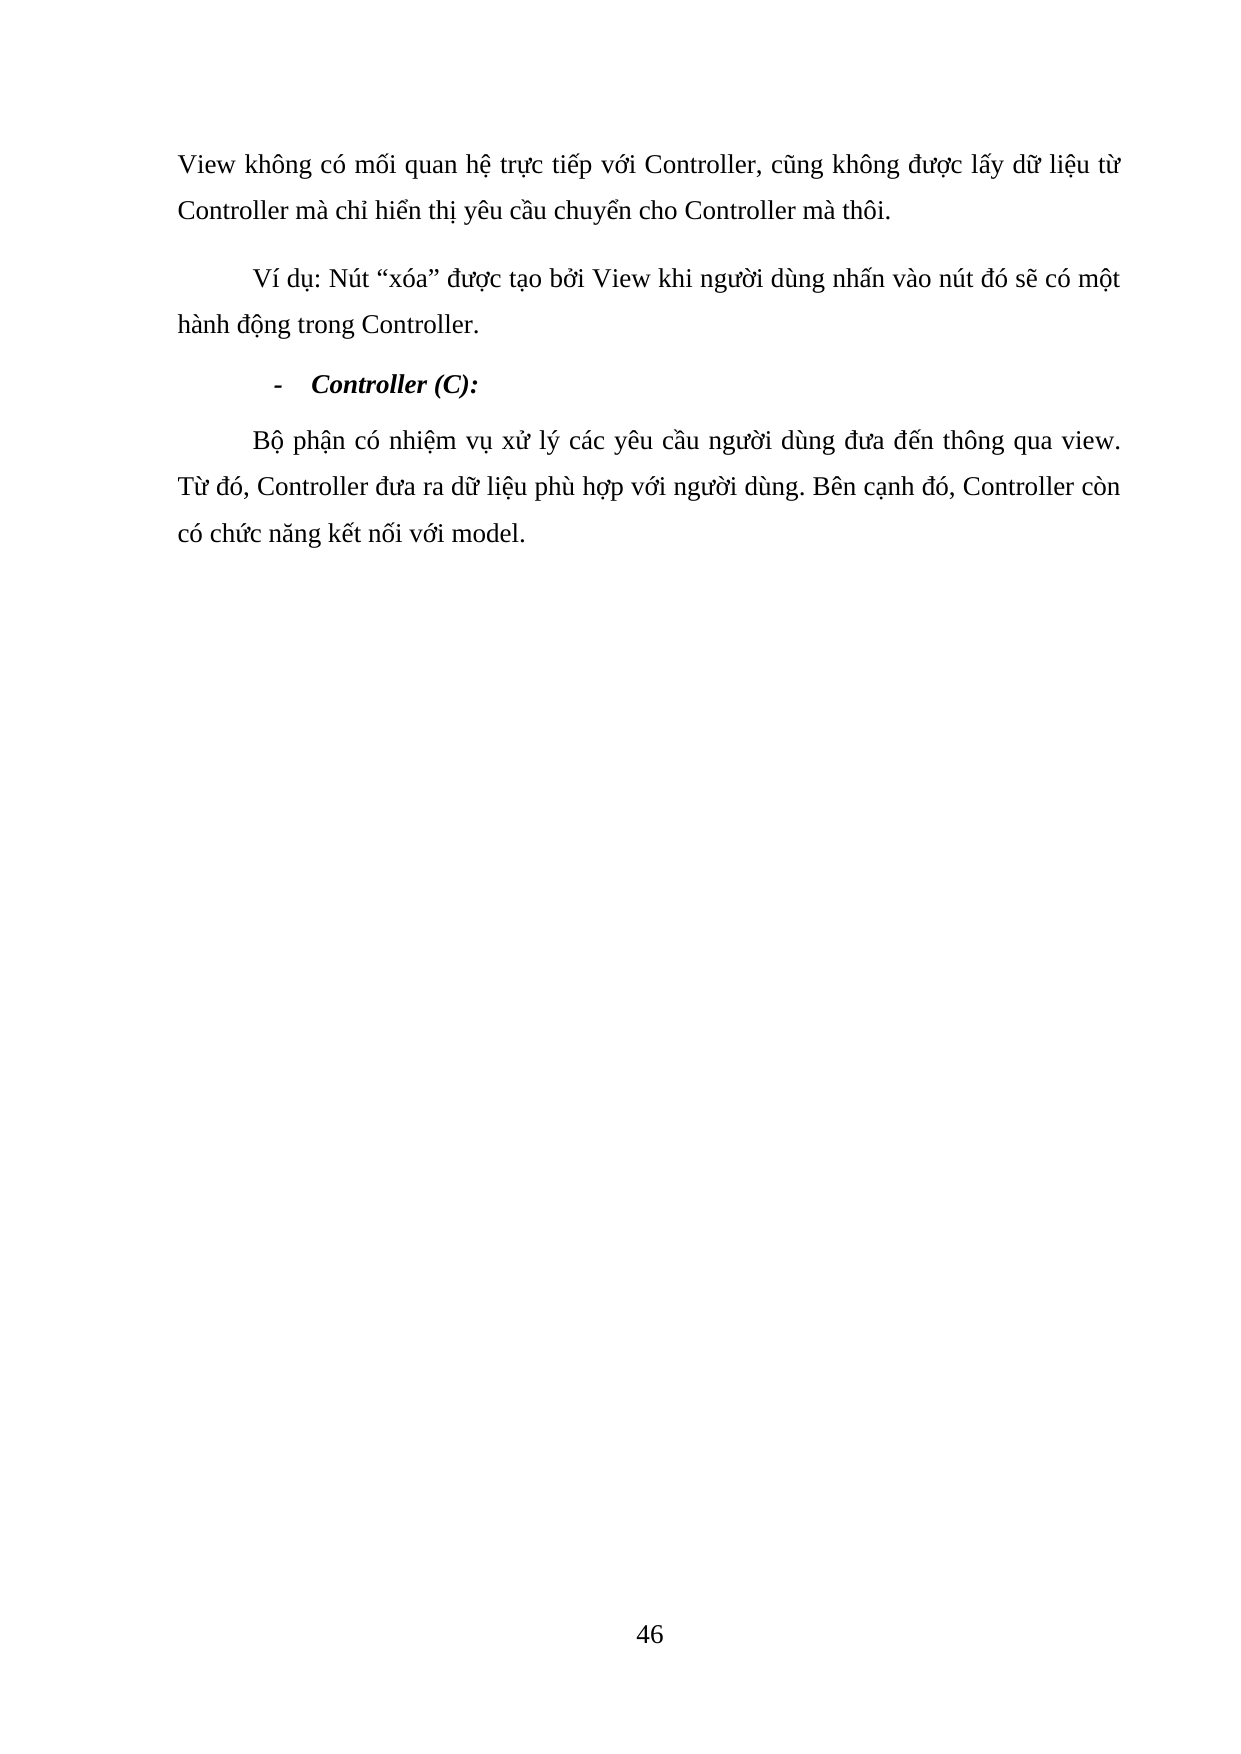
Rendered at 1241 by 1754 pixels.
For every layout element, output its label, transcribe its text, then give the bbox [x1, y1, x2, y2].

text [177, 148, 1122, 226]
text Ví dụ: Nút “xóa” được tạo bởi View khi người dùng nhấn vào nút đó sẽ có một hành động trong Controller. [177, 262, 1122, 340]
list Controller (C): [274, 368, 1122, 399]
text Bộ phận có nhiệm vụ xử lý các yêu cầu người dùng đưa đến thông qua view. Từ đó, Controller đưa ra dữ liệu phù hợp với người dùng. Bên cạnh đó, Controller còn có chức năng kết nối với model. [177, 424, 1122, 548]
